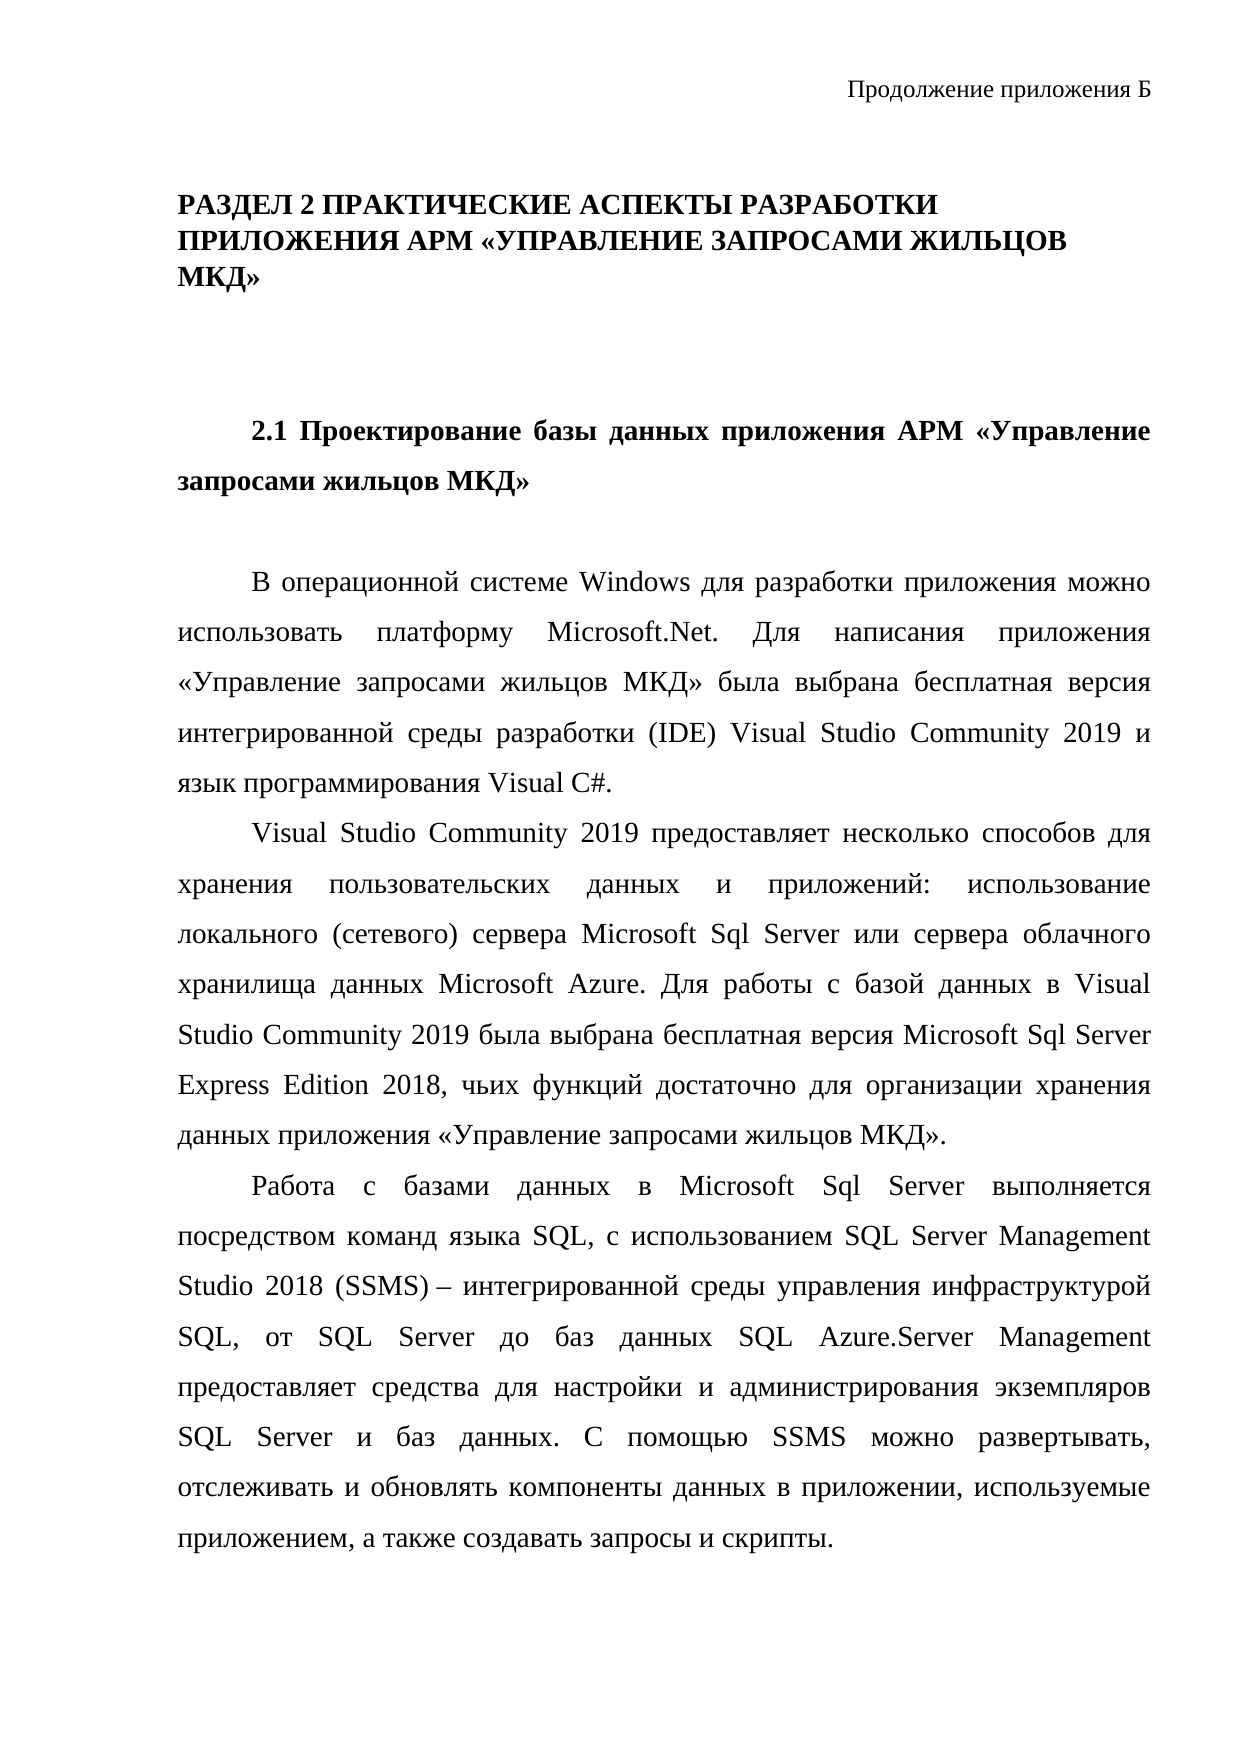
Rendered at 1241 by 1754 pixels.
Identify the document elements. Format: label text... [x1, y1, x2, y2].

text Работа с базами данных в Microsoft Sql Server выполняется посредством команд языка SQL, с использованием SQL Server Management Studio 2018 (SSMS) – интегрированной среды управления инфраструктурой SQL, от SQL Server до баз данных SQL Azure.Server Management предоставляет средства для настройки и администрирования экземпляров SQL Server и баз данных. С помощью SSMS можно развертывать, отслеживать и обновлять компоненты данных в приложении, используемые приложением, а также создавать запросы и скрипты. [177, 1168, 1152, 1553]
subtitle 2.1 Проектирование базы данных приложения АРМ «Управление запросами жильцов МКД» [177, 413, 1152, 497]
text РАЗДЕЛ 2 ПРАКТИЧЕСКИЕ АСПЕКТЫ РАЗРАБОТКИ ПРИЛОЖЕНИЯ АРМ «УПРАВЛЕНИЕ ЗАПРОСАМИ ЖИЛЬЦОВ МКД» [177, 187, 1152, 293]
text Visual Studio Community 2019 предоставляет несколько способов для хранения пользовательских данных и приложений: использование локального (сетевого) сервера Microsoft Sql Server или сервера облачного хранилища данных Microsoft Azure. Для работы с базой данных в Visual Studio Community 2019 была выбрана бесплатная версия Microsoft Sql Server Express Edition 2018, чьих функций достаточно для организации хранения данных приложения «Управление запросами жильцов МКД». [177, 816, 1152, 1151]
text В операционной системе Windows для разработки приложения можно использовать платформу Microsoft.Net. Для написания приложения «Управление запросами жильцов МКД» была выбрана бесплатная версия интегрированной среды разработки (IDE) Visual Studio Community 2019 и язык программирования Visual С#. [177, 564, 1152, 799]
